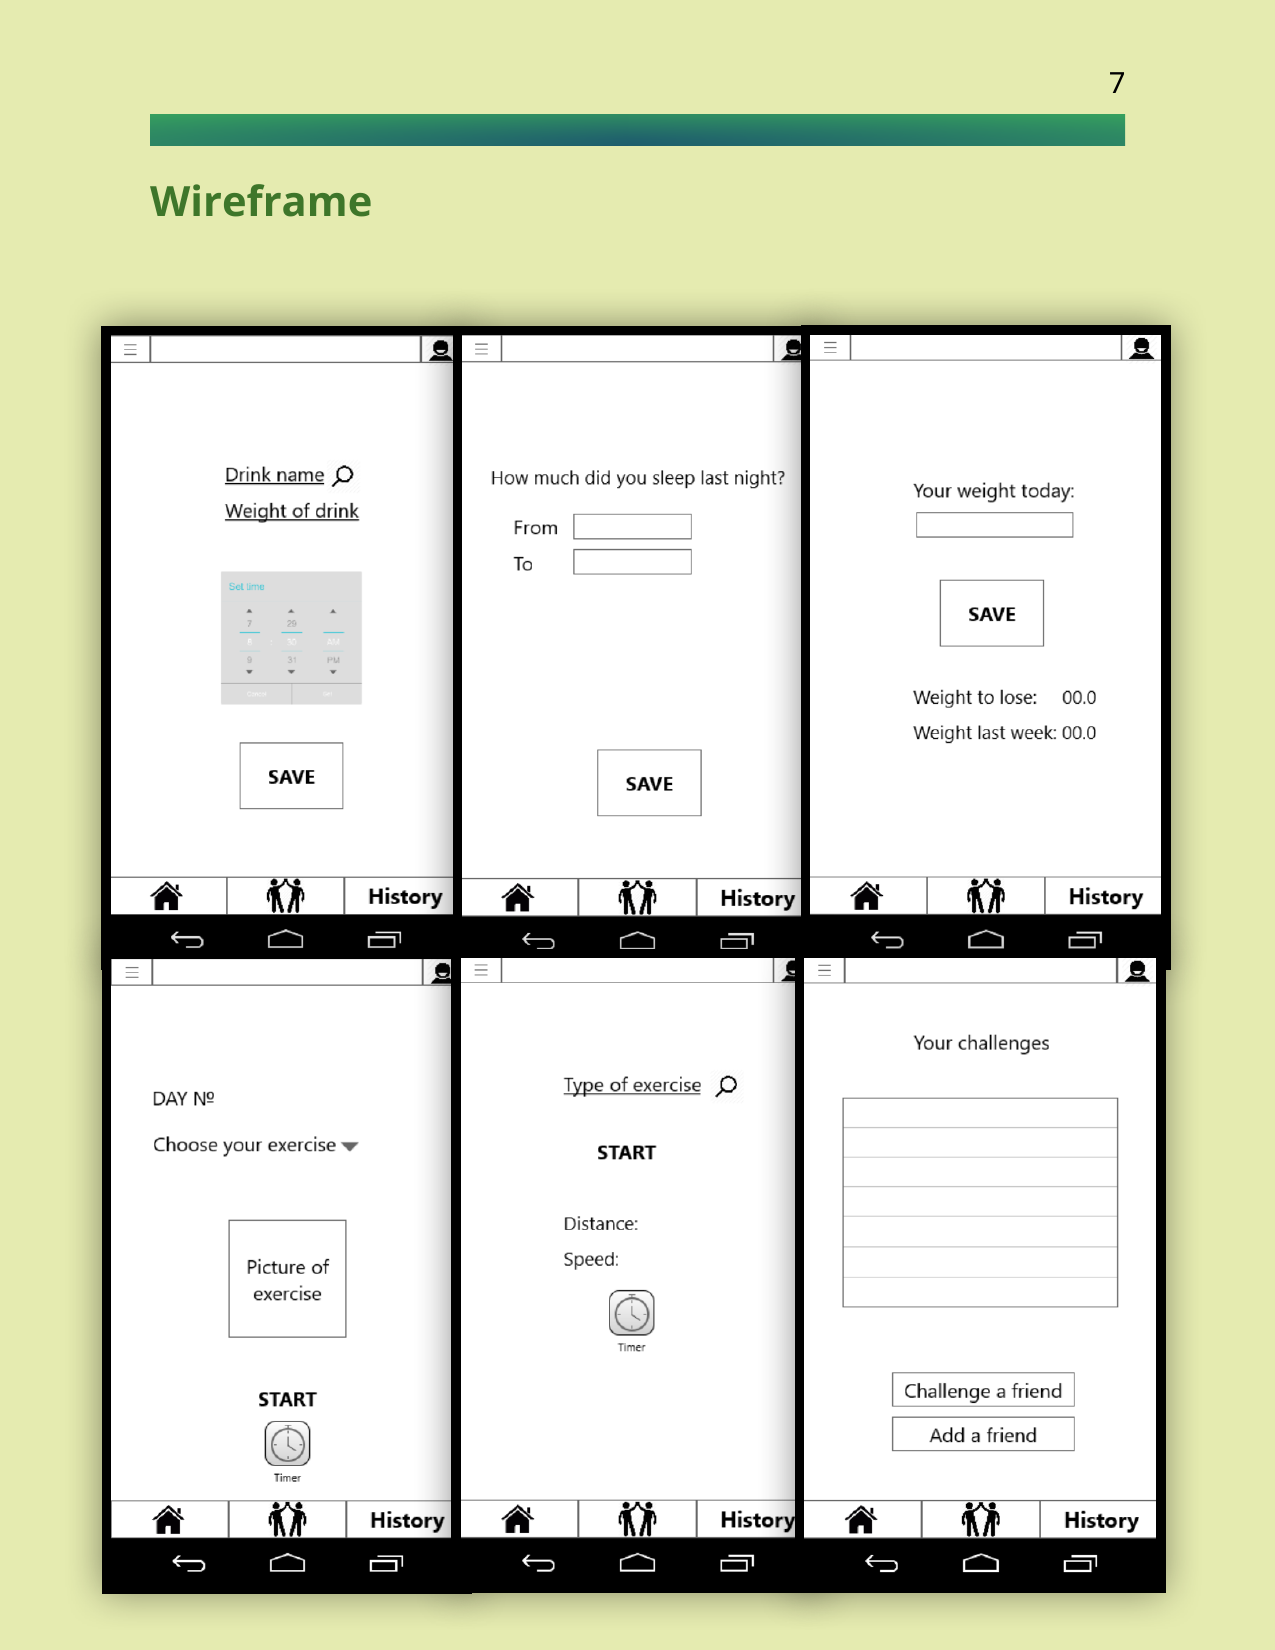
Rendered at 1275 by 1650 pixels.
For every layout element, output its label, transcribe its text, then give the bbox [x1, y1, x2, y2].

picture [810, 335, 1161, 949]
picture [150, 114, 1125, 146]
picture [111, 959, 451, 1585]
picture [462, 335, 801, 949]
picture [804, 958, 1156, 1584]
picture [461, 958, 795, 1584]
picture [111, 335, 453, 950]
text Wireframe [150, 172, 1125, 229]
